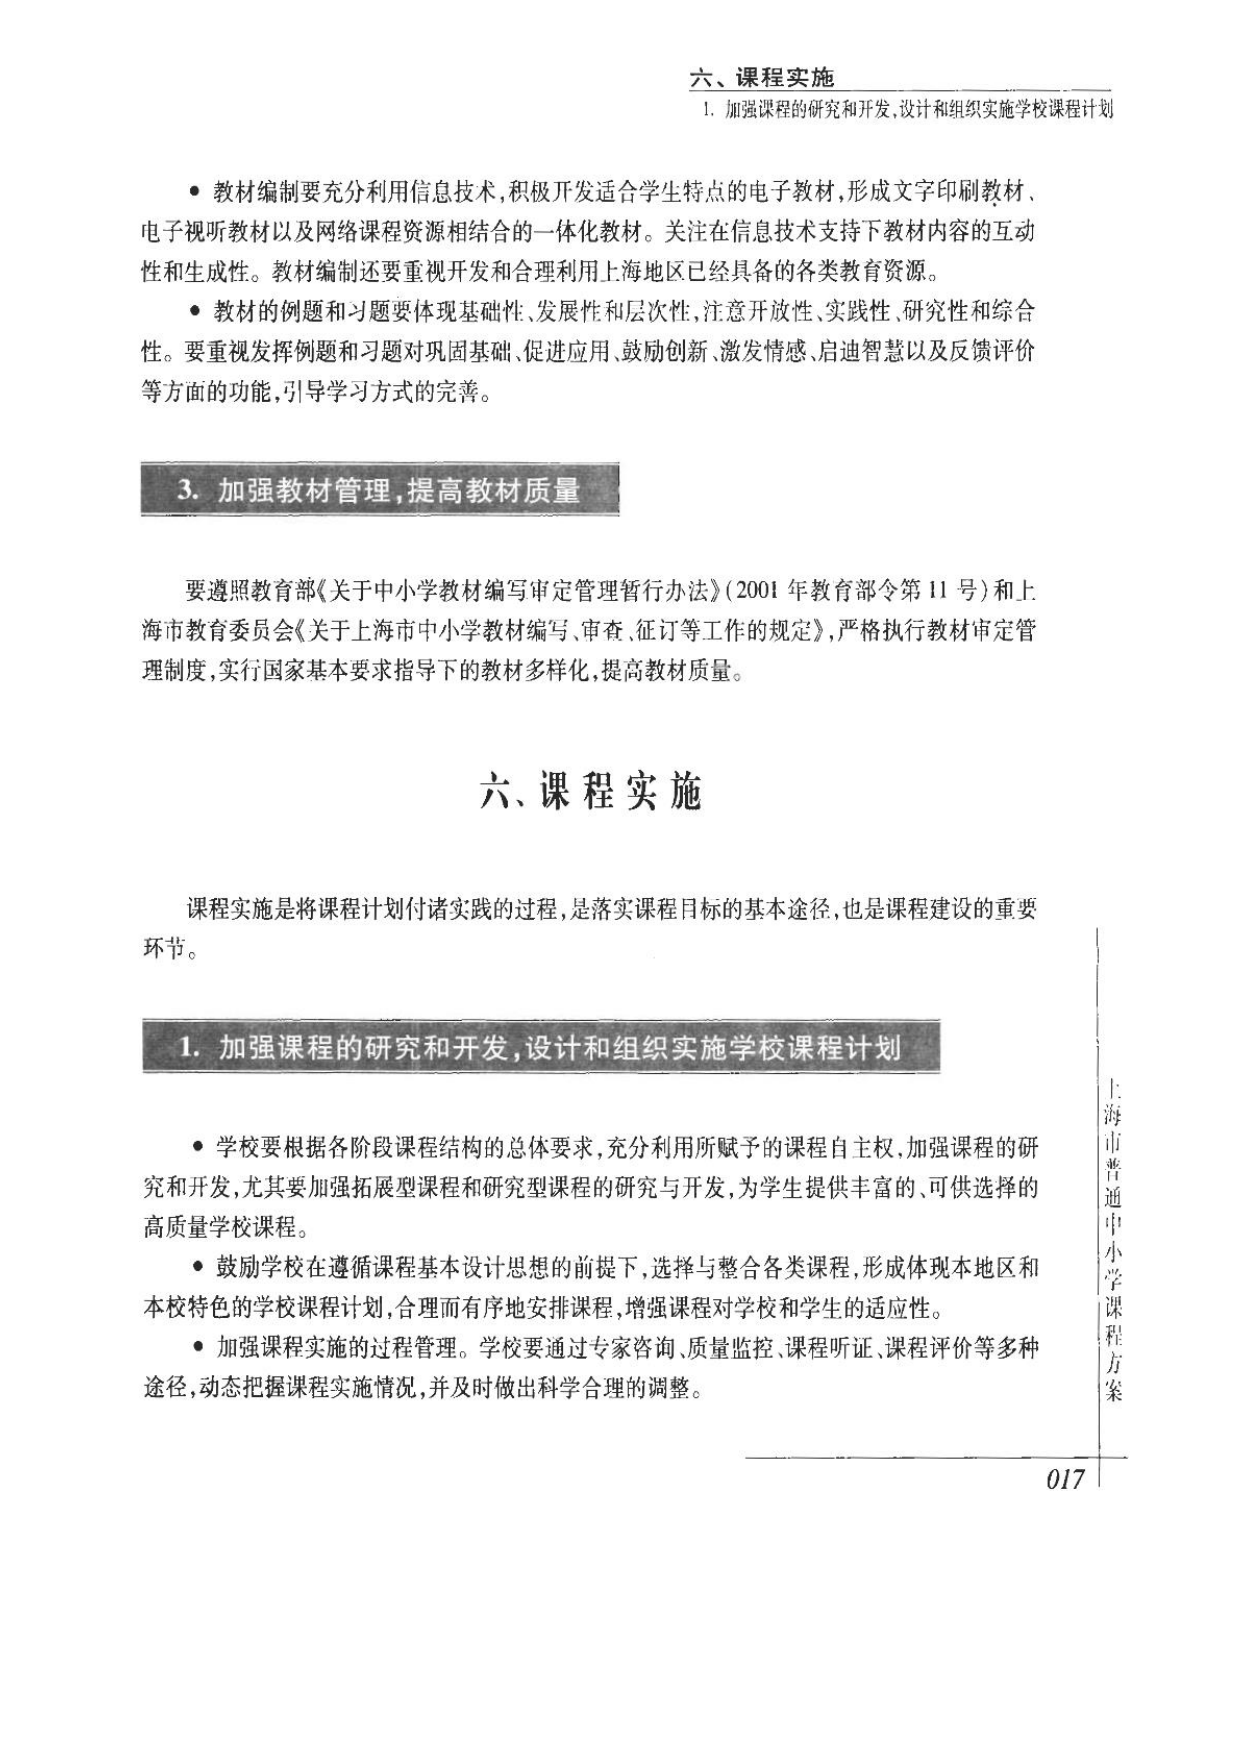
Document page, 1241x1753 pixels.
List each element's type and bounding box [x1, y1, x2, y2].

picture [138, 58, 1131, 1491]
